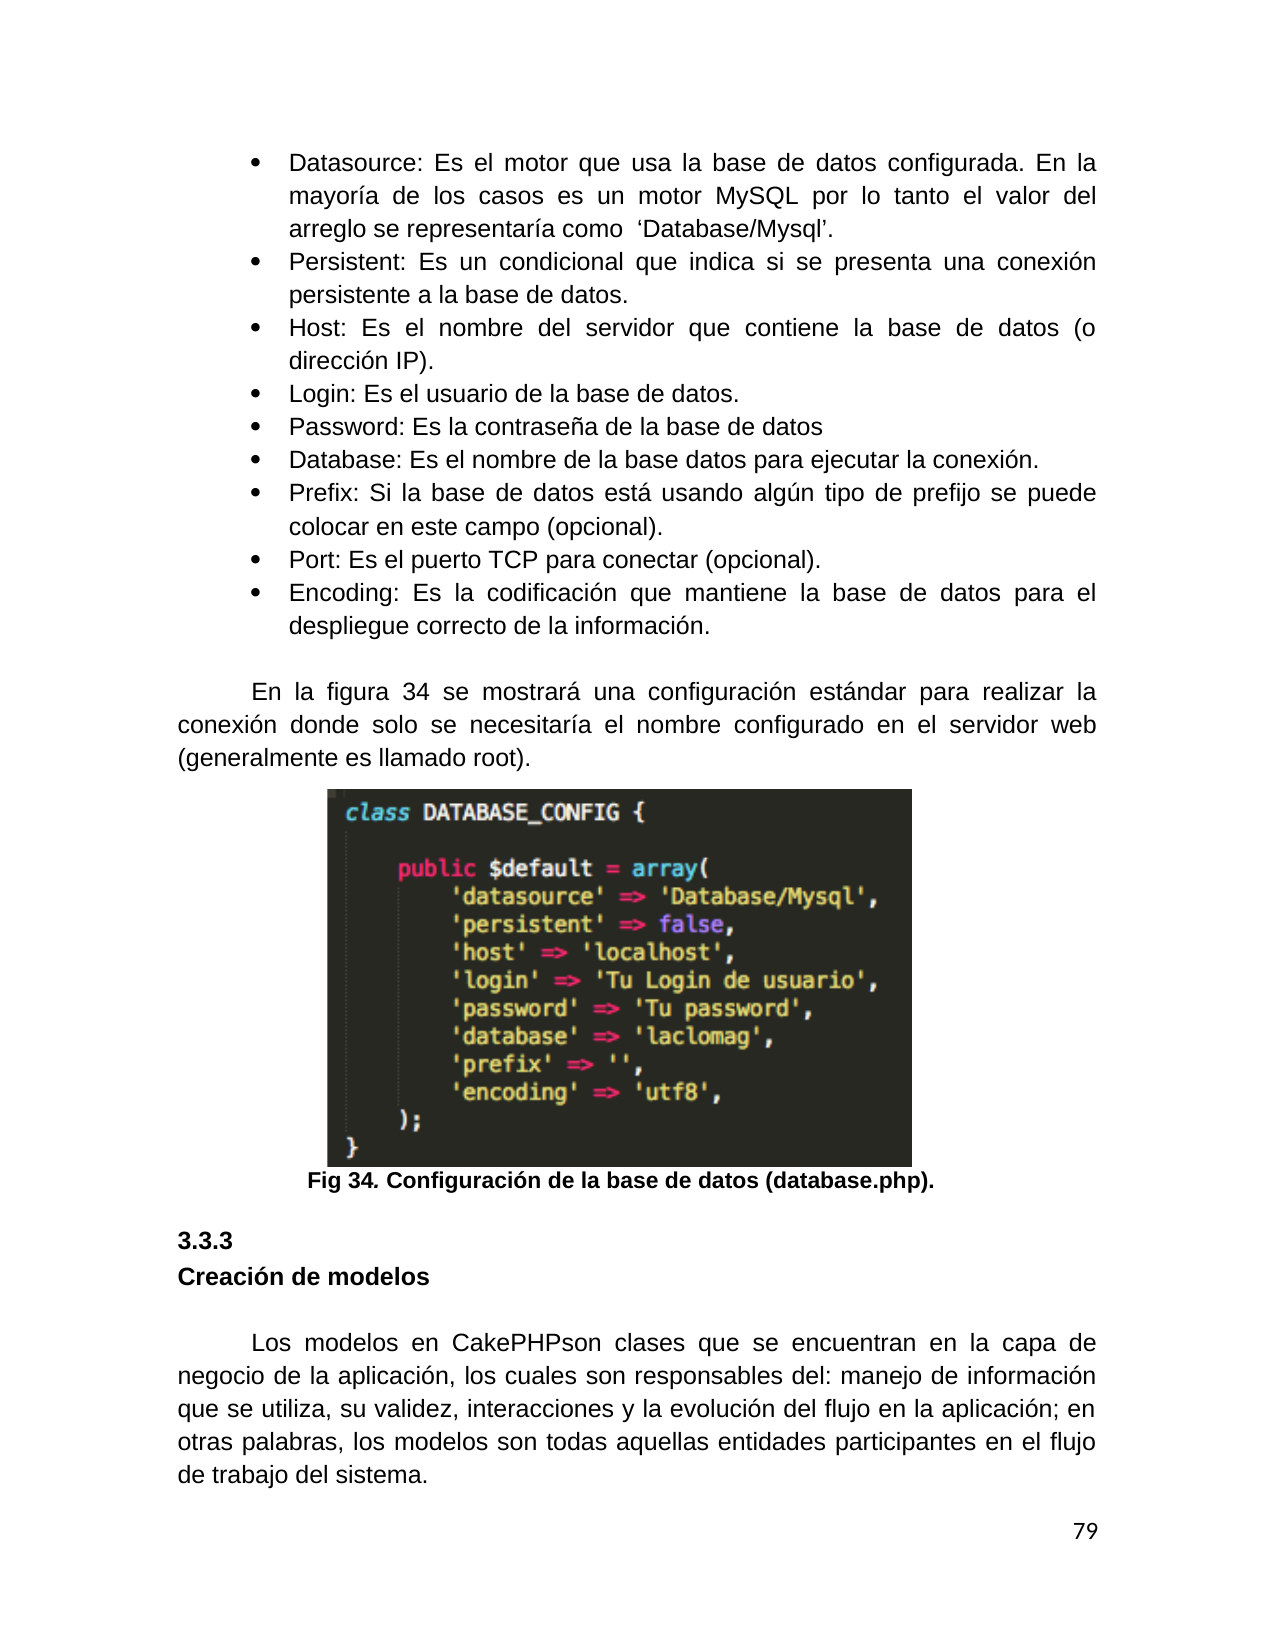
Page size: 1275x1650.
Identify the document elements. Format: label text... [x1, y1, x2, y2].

list Los modelos en CakePHPson clases que se encuentran en la capa de negocio de la aplicación, los cuales son responsables del: manejo de información que se utiliza, su validez, interacciones y la evolución del flujo en la aplicación; en otras palabras, los modelos son todas aquellas entidades participantes en el flujo de trabajo del sistema. [177, 1328, 1098, 1488]
list Host: Es el nombre del servidor que contiene la base de datos (o dirección IP). [251, 313, 1098, 375]
list Encoding: Es la codificación que mantiene la base de datos para el despliegue correcto de la información. [251, 578, 1098, 639]
list Prefix: Si la base de datos está usando algún tipo de prefijo se puede colocar en este campo (opcional). [251, 478, 1098, 540]
list Port: Es el puerto TCP para conectar (opcional). [251, 544, 1098, 573]
list Persistent: Es un condicional que indica si se presenta una conexión persistente a la base de datos. [251, 247, 1098, 309]
list Datasource: Es el motor que usa la base de datos configurada. En la mayoría de los casos es un motor MySQL por lo tanto el valor del arreglo se representaría como ‘Database/Mysql’. [251, 148, 1098, 242]
list Login: Es el usuario de la base de datos. [251, 379, 1098, 408]
text En la figura 34 se mostrará una configuración estándar para realizar la conexión donde solo se necesitaría el nombre configurado en el servidor web (generalmente es llamado root). [177, 677, 1098, 772]
subtitle 3.3.3 Creación de modelos [177, 1226, 1098, 1290]
list Database: Es el nombre de la base datos para ejecutar la conexión. [251, 445, 1098, 474]
picture [327, 789, 912, 1167]
list Password: Es la contraseña de la base de datos [251, 412, 1098, 441]
